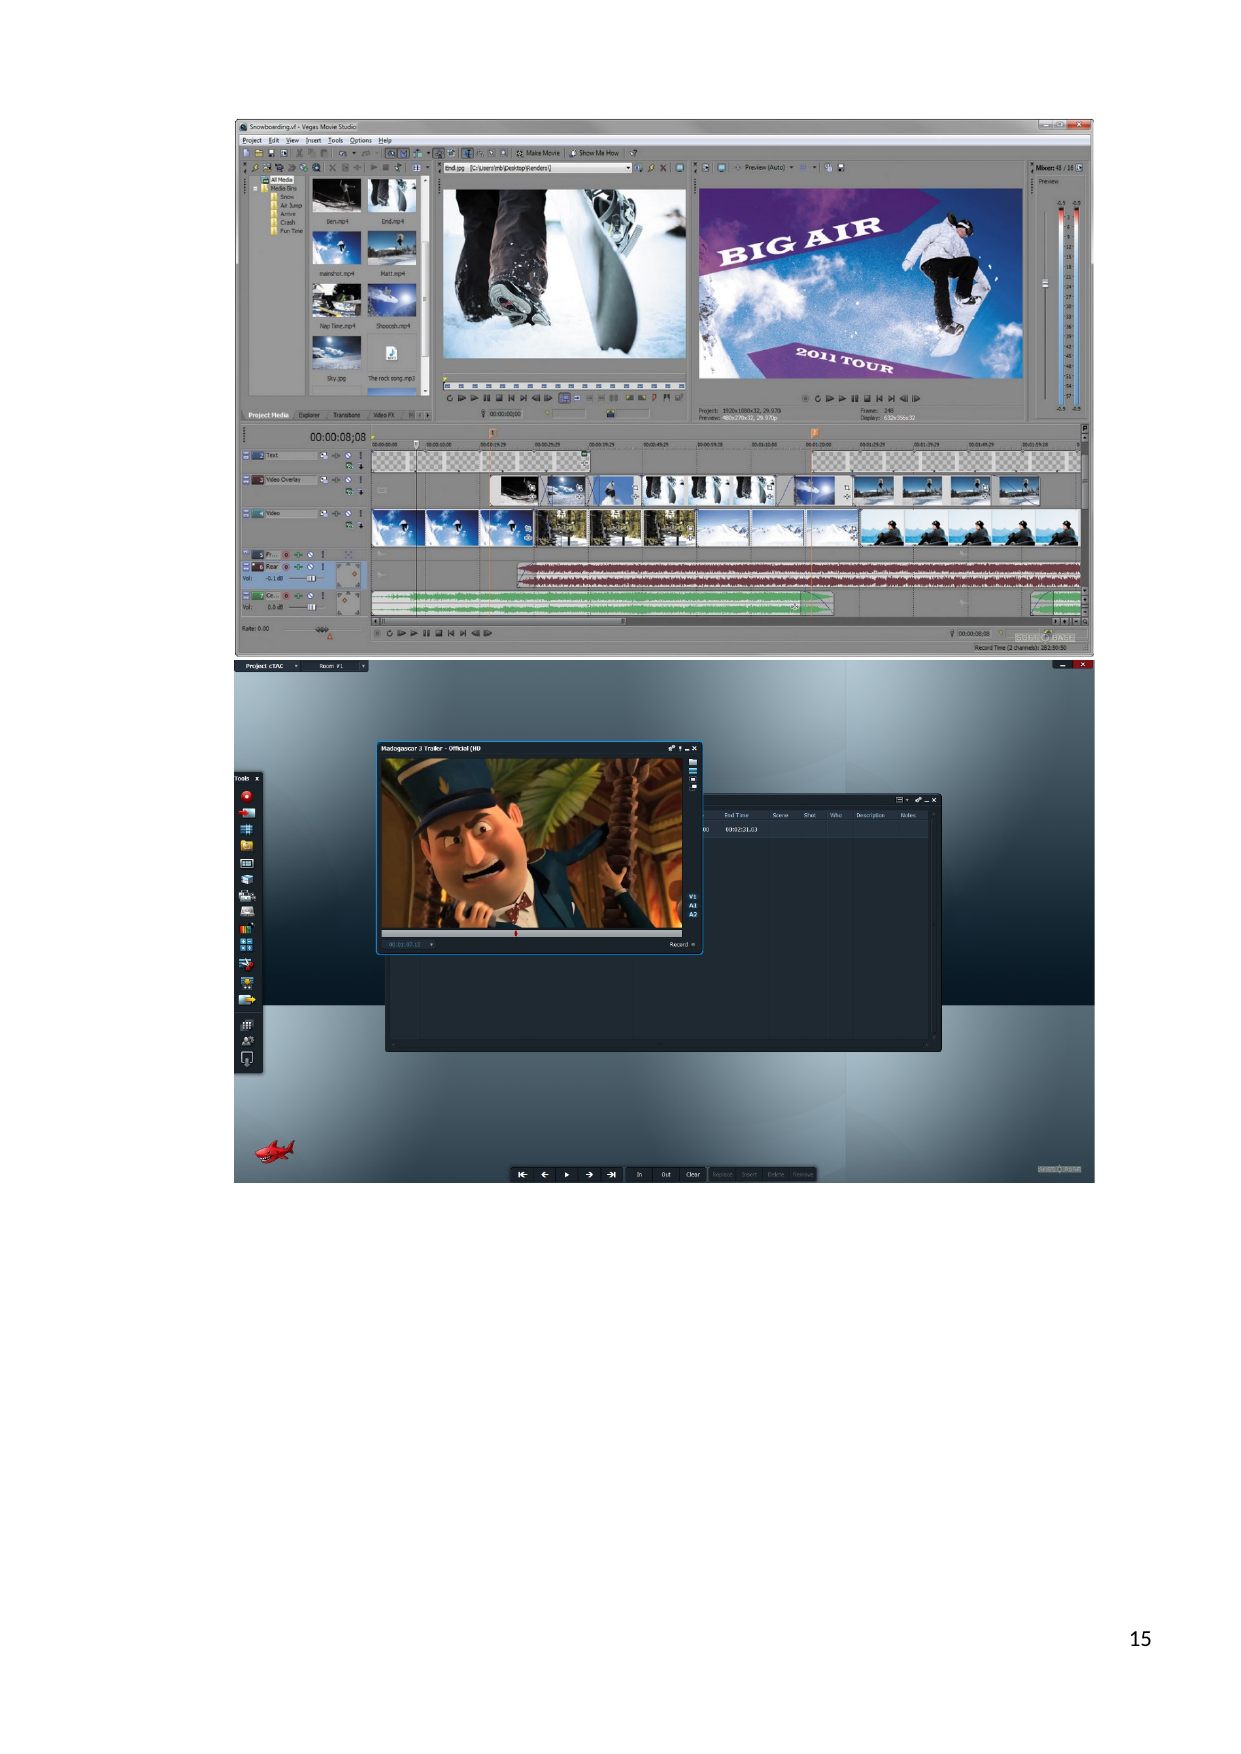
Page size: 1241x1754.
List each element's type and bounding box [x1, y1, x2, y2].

picture [234, 660, 1095, 1183]
picture [234, 118, 1094, 657]
